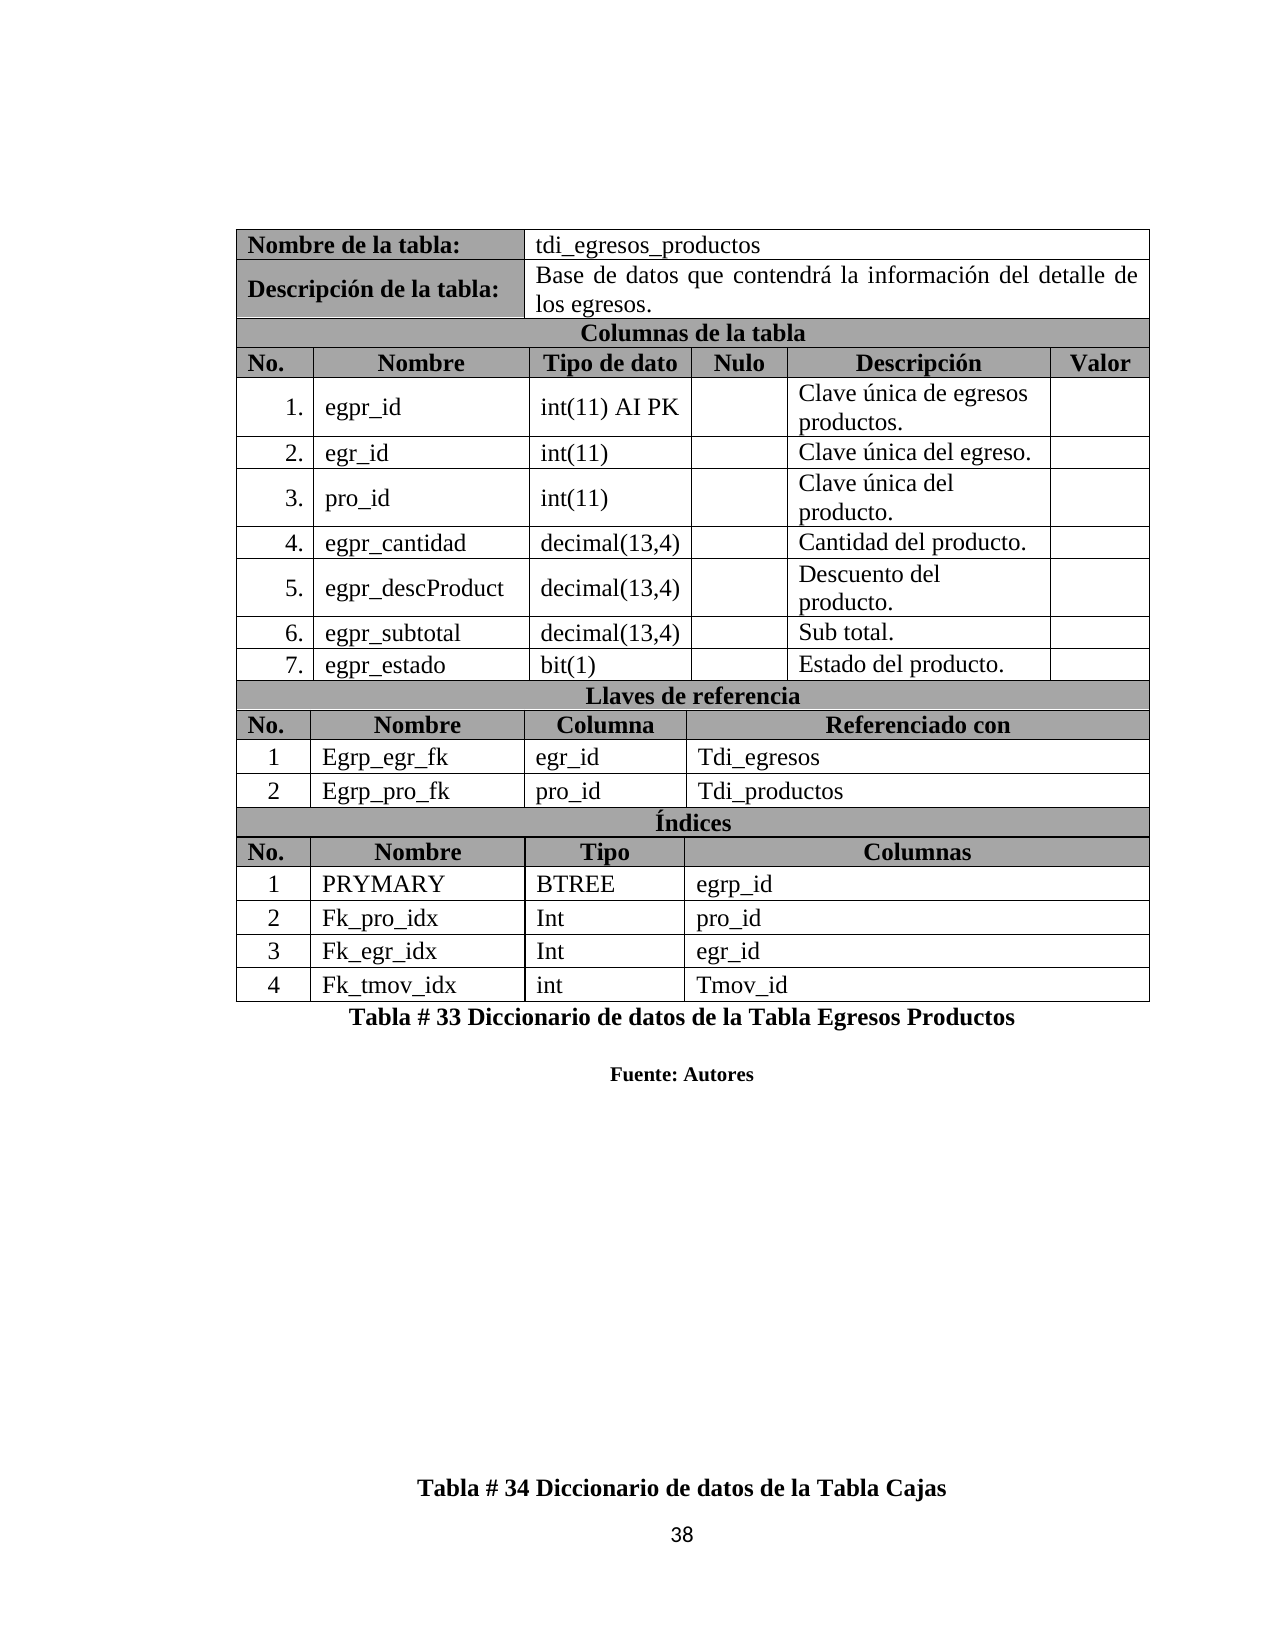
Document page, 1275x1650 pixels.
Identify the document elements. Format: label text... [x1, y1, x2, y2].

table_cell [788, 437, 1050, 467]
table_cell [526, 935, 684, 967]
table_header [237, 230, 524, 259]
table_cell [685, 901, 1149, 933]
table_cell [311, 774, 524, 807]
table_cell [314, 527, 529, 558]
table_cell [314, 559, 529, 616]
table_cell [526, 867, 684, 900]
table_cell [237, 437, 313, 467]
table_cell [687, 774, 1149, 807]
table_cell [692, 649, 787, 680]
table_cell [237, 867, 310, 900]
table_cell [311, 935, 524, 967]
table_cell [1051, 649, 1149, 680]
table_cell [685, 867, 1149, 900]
text Fuente: Autores [236, 1062, 1127, 1086]
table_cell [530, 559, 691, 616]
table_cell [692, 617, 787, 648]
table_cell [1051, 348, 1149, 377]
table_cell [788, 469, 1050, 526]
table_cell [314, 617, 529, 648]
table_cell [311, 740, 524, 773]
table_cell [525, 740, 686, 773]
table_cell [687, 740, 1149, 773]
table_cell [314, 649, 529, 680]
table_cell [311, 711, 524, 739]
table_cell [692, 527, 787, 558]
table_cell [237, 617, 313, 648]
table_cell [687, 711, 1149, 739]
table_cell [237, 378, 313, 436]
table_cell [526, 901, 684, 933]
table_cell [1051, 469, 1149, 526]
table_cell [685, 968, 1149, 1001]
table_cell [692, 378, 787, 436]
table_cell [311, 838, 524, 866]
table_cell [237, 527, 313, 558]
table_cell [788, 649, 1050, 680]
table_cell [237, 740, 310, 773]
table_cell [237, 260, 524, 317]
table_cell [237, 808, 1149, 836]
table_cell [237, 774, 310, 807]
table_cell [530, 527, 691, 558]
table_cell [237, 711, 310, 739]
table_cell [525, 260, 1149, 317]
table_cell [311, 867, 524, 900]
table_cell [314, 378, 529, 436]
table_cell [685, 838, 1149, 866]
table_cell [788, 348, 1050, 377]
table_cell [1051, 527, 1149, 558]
text Tabla # 34 Diccionario de datos de la Tabla Cajas [236, 1473, 1127, 1502]
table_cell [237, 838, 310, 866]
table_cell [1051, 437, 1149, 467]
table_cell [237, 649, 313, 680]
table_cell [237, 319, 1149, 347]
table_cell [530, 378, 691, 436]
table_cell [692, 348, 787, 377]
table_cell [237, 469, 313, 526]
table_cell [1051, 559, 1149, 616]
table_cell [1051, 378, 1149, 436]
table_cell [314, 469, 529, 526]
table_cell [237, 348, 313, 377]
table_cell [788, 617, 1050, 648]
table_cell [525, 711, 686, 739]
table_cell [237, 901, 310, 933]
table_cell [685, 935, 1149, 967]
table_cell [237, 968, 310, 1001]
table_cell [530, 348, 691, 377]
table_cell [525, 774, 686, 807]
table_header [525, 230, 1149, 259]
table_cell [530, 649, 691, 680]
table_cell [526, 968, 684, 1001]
text Tabla # 33 Diccionario de datos de la Tabla Egresos Productos [236, 1002, 1127, 1031]
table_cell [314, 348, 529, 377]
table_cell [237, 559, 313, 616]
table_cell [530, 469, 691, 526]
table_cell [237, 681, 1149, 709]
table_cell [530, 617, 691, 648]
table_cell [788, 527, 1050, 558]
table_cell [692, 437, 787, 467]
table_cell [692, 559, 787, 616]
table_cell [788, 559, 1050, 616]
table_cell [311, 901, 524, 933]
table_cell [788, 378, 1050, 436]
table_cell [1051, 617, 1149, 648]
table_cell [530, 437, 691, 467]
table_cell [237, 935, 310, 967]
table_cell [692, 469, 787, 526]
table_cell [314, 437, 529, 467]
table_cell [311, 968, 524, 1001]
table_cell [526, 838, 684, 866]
